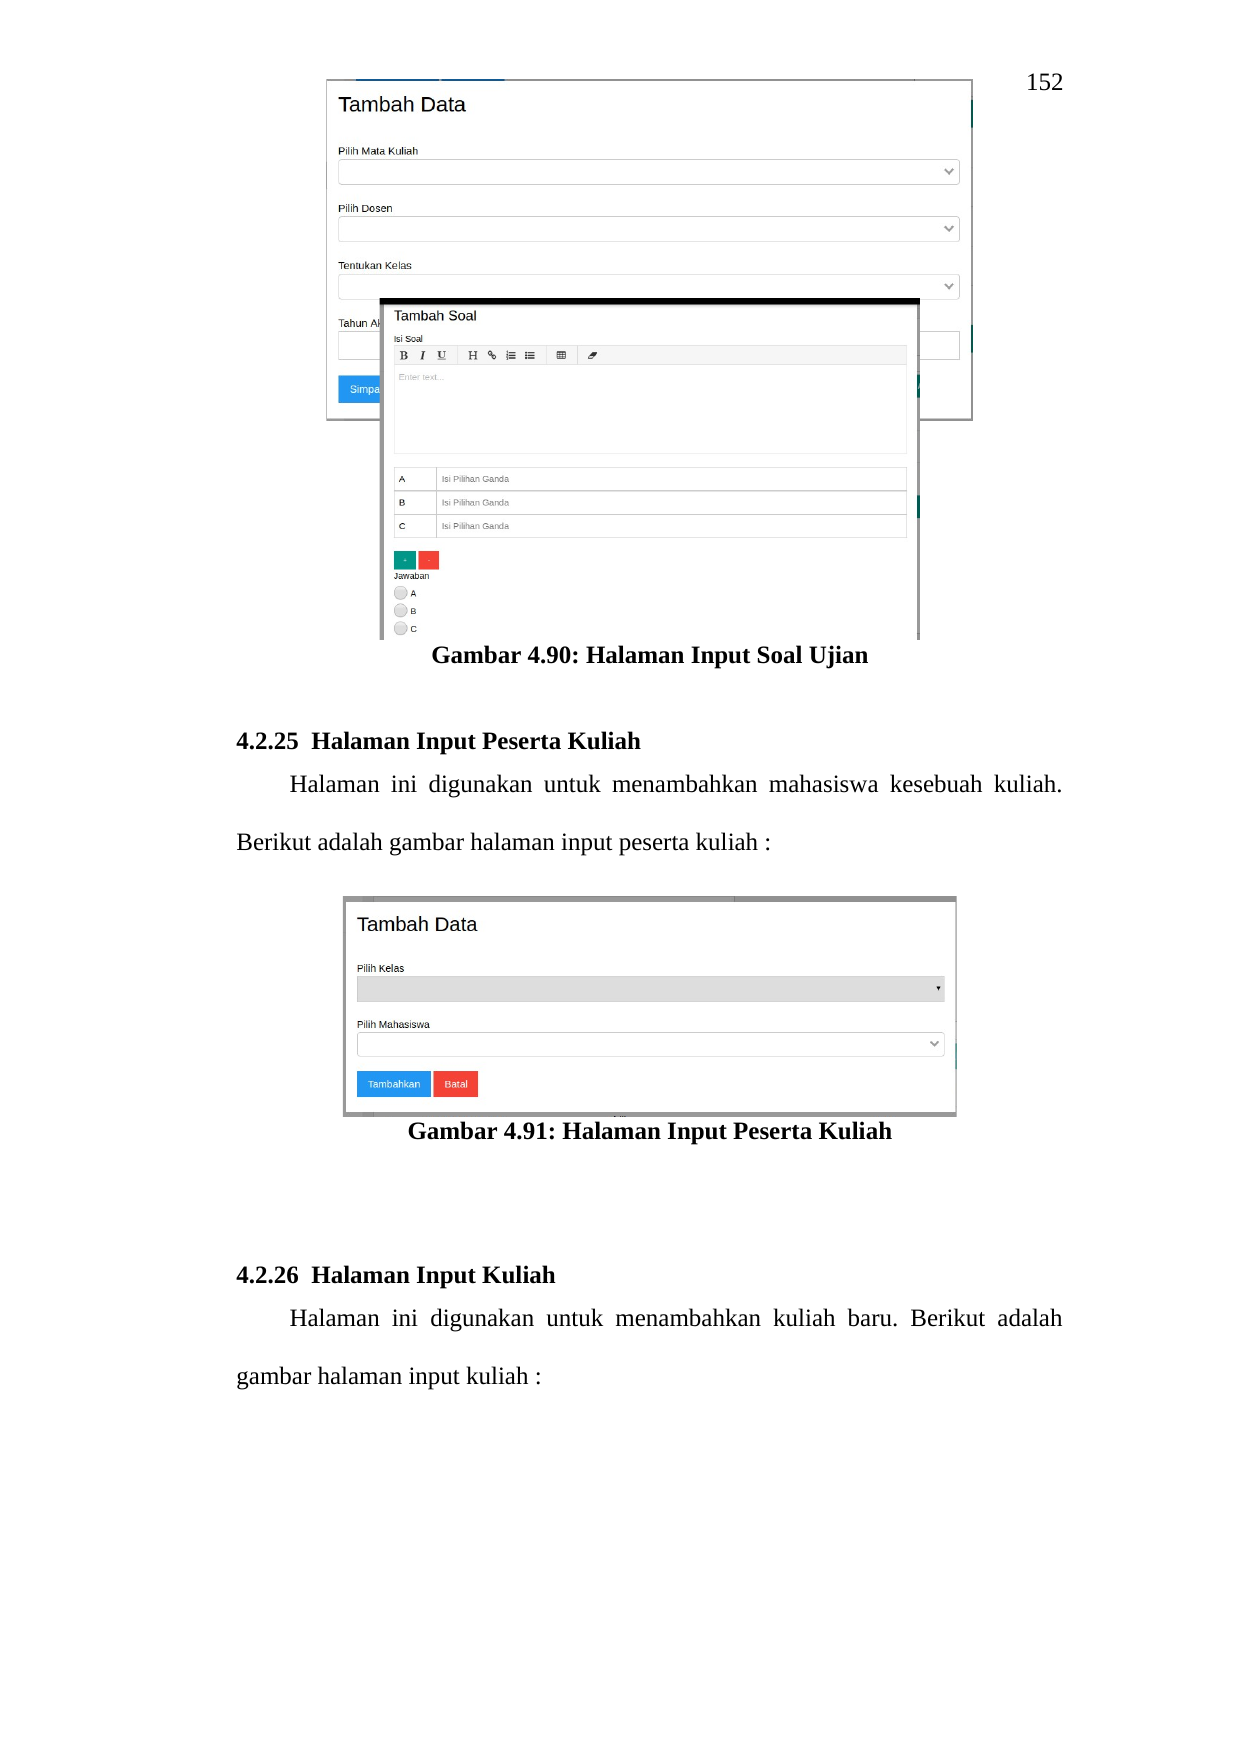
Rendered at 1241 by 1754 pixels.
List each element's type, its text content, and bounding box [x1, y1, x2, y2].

text 4.2.25 Halaman Input Peserta Kuliah [236, 726, 1063, 755]
picture [342, 896, 957, 1117]
text Halaman ini digunakan untuk menambahkan mahasiswa kesebuah kuliah. Berikut adalah gambar halaman input peserta kuliah : [236, 769, 1063, 856]
picture [326, 79, 973, 640]
text 4.2.26 Halaman Input Kuliah [236, 1260, 1063, 1289]
text Halaman ini digunakan untuk menambahkan kuliah baru. Berikut adalah gambar halaman input kuliah : [236, 1303, 1063, 1390]
